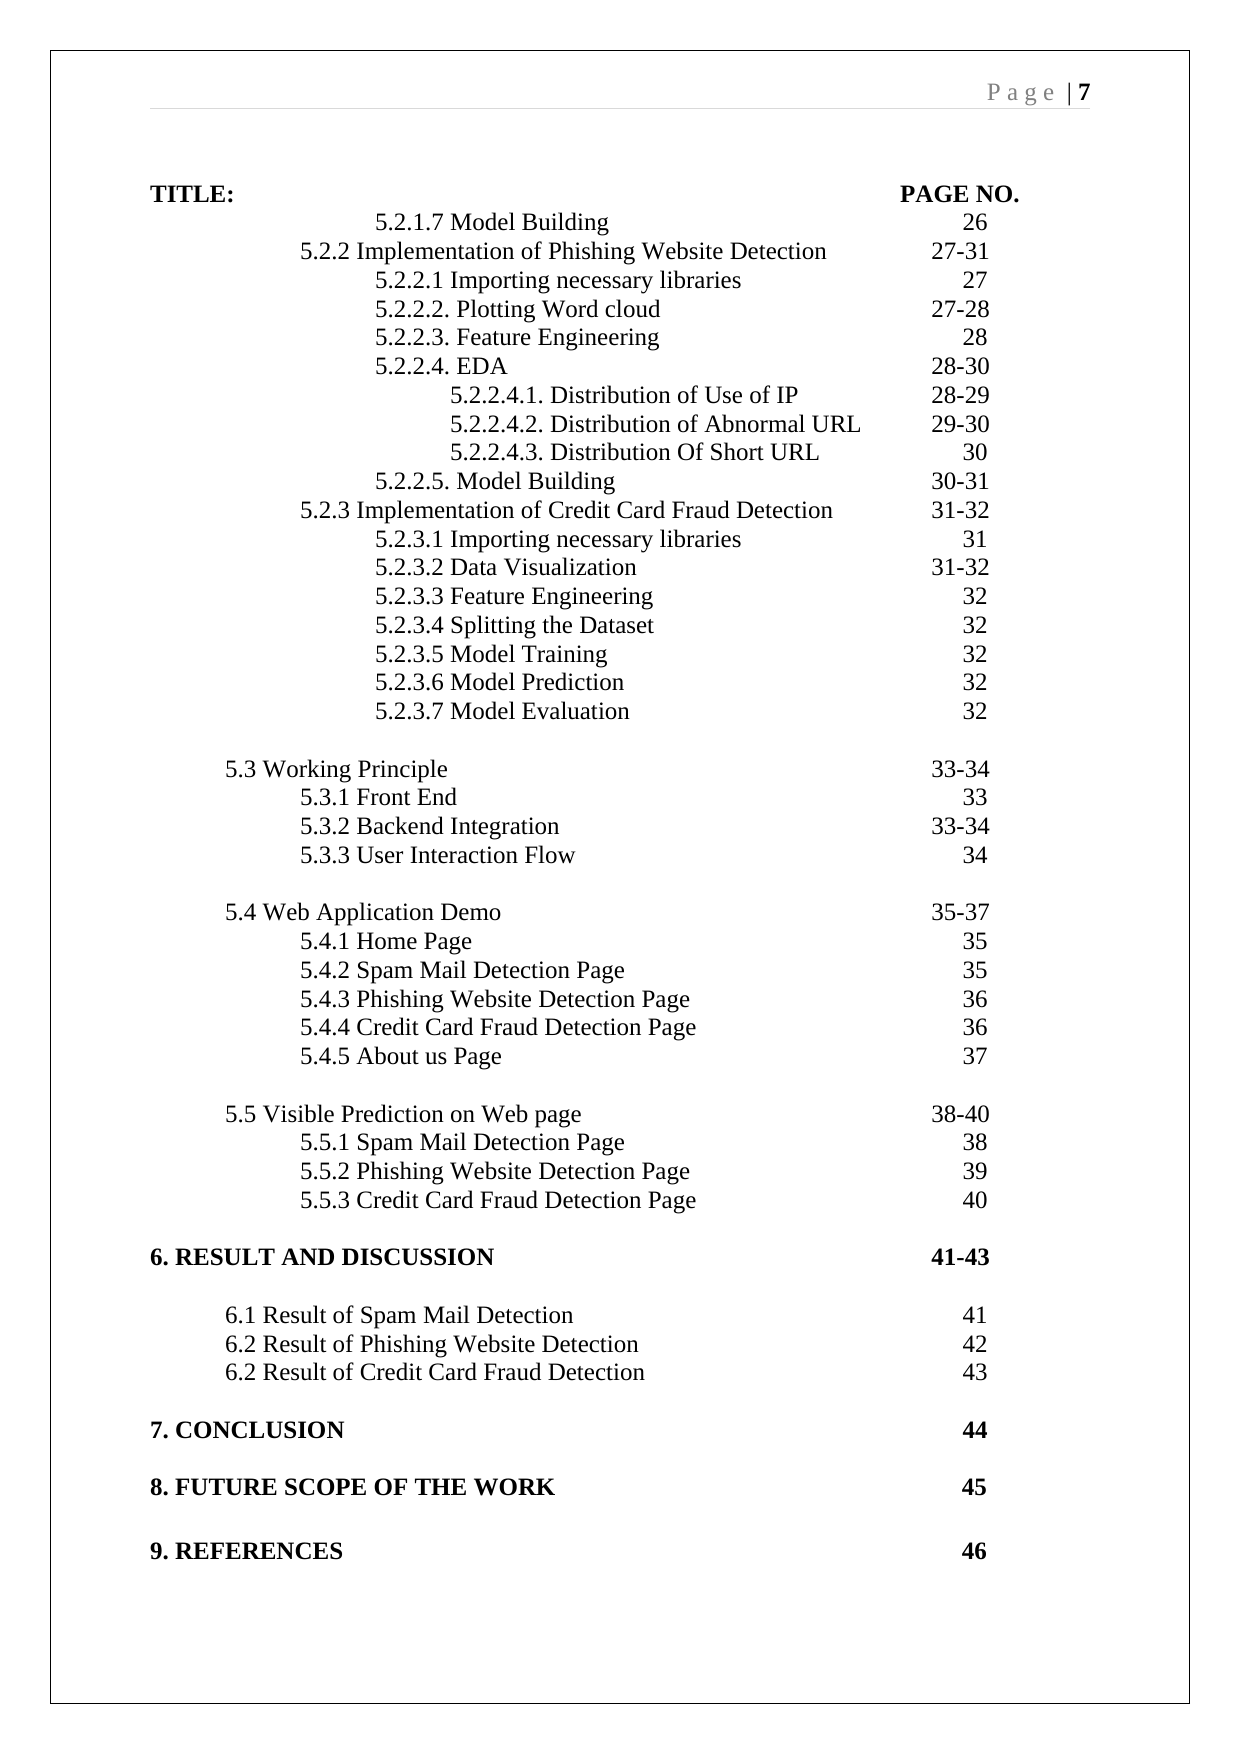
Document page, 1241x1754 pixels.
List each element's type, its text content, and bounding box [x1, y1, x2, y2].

text 5.5.2 Phishing Website Detection Page 39 [150, 1156, 1090, 1185]
text 5.4.1 Home Page 35 [150, 926, 1090, 955]
text 7. CONCLUSION 44 [150, 1415, 1090, 1444]
text 5.4 Web Application Demo 35-37 [150, 897, 1090, 926]
text 5.2.2.4. EDA 28-30 [300, 351, 1090, 380]
text 5.5 Visible Prediction on Web page 38-40 [150, 1099, 1090, 1127]
text 9. REFERENCES 46 [150, 1536, 1090, 1564]
text 5.4.2 Spam Mail Detection Page 35 [150, 955, 1090, 984]
text 8. FUTURE SCOPE OF THE WORK 45 [150, 1472, 1090, 1501]
text 5.5.1 Spam Mail Detection Page 38 [150, 1127, 1090, 1156]
text 6.2 Result of Credit Card Fraud Detection 43 [150, 1357, 1090, 1386]
text 5.5.3 Credit Card Fraud Detection Page 40 [150, 1185, 1090, 1214]
text 5.4.4 Credit Card Fraud Detection Page 36 [150, 1012, 1090, 1041]
text 5.2.3.4 Splitting the Dataset 32 [300, 610, 1090, 639]
text 5.2.2.4.3. Distribution Of Short URL 30 [375, 437, 1090, 466]
text 5.3.2 Backend Integration 33-34 [150, 811, 1090, 840]
text 5.2.3.7 Model Evaluation 32 [300, 696, 1090, 725]
text 5.2.2.4.1. Distribution of Use of IP 28-29 [375, 380, 1090, 409]
text 5.2.2.3. Feature Engineering 28 [300, 322, 1090, 351]
text 5.2.3.2 Data Visualization 31-32 [300, 552, 1090, 581]
text 5.4.5 About us Page 37 [150, 1041, 1090, 1070]
text 5.3.3 User Interaction Flow 34 [150, 840, 1090, 869]
text 5.3.1 Front End 33 [150, 782, 1090, 811]
text 5.2.2 Implementation of Phishing Website Detection 27-31 [150, 236, 1090, 265]
text 5.2.1.7 Model Building 26 [150, 207, 1090, 236]
text 5.2.3.3 Feature Engineering 32 [300, 581, 1090, 610]
text 5.2.2.5. Model Building 30-31 [300, 466, 1090, 495]
text 6.2 Result of Phishing Website Detection 42 [150, 1329, 1090, 1357]
text 5.2.2.2. Plotting Word cloud 27-28 [300, 294, 1090, 322]
text 5.2.3.6 Model Prediction 32 [300, 667, 1090, 696]
text 5.2.3.1 Importing necessary libraries 31 [150, 524, 1090, 552]
text 5.4.3 Phishing Website Detection Page 36 [150, 984, 1090, 1012]
text 5.2.2.1 Importing necessary libraries 27 [150, 265, 1090, 294]
text 5.3 Working Principle 33-34 [150, 754, 1090, 782]
text 5.2.3.5 Model Training 32 [300, 639, 1090, 667]
text 5.2.3 Implementation of Credit Card Fraud Detection 31-32 [225, 495, 1090, 524]
text 5.2.2.4.2. Distribution of Abnormal URL 29-30 [375, 409, 1090, 437]
text 6. RESULT AND DISCUSSION 41-43 [150, 1242, 1090, 1271]
text 6.1 Result of Spam Mail Detection 41 [150, 1300, 1090, 1329]
text TITLE: PAGE NO. [150, 179, 1090, 207]
